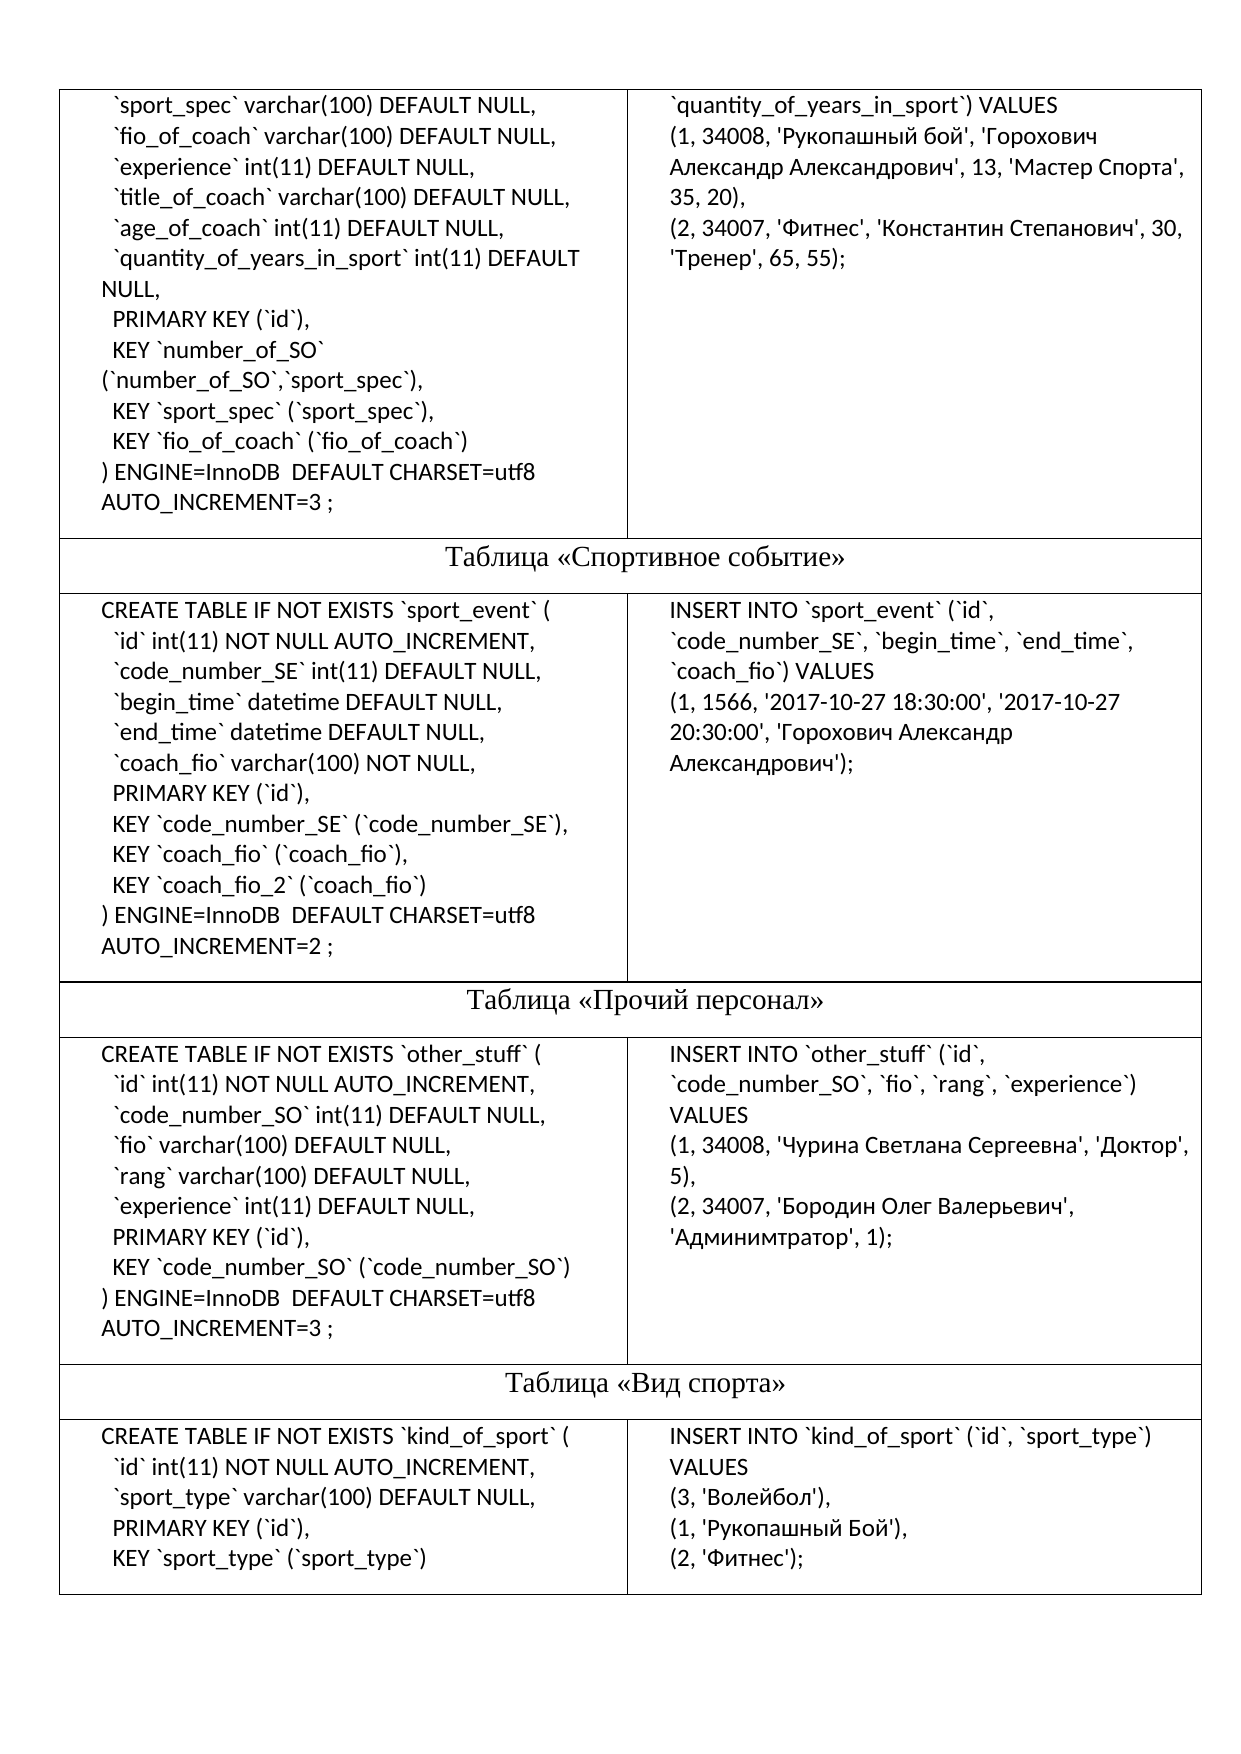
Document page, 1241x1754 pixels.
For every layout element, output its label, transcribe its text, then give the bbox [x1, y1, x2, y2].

table_cell Таблица «Вид спорта» [60, 1365, 1201, 1419]
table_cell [60, 90, 627, 538]
table_cell Таблица «Прочий персонал» [60, 983, 1201, 1037]
table_cell CREATE TABLE IF NOT EXISTS `other_stuff` ( `id` int(11) NOT NULL AUTO_INCREMENT, `code_number_SO` int(11) DEFAULT NULL, `fio` varchar(100) DEFAULT NULL, `rang` varchar(100) DEFAULT NULL, `experience` int(11) DEFAULT NULL, PRIMARY KEY (`id`), KEY `code_number_SO` (`code_number_SO`) ) ENGINE=InnoDB DEFAULT CHARSET=utf8 AUTO_INCREMENT=3 ; [60, 1038, 627, 1364]
table_cell Таблица «Спортивное событие» [60, 539, 1201, 593]
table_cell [628, 1420, 1201, 1594]
table_cell CREATE TABLE IF NOT EXISTS `sport_event` ( `id` int(11) NOT NULL AUTO_INCREMENT, `code_number_SE` int(11) DEFAULT NULL, `begin_time` datetime DEFAULT NULL, `end_time` datetime DEFAULT NULL, `coach_fio` varchar(100) NOT NULL, PRIMARY KEY (`id`), KEY `code_number_SE` (`code_number_SE`), KEY `coach_fio` (`coach_fio`), KEY `coach_fio_2` (`coach_fio`) ) ENGINE=InnoDB DEFAULT CHARSET=utf8 AUTO_INCREMENT=2 ; [60, 594, 627, 981]
table_cell INSERT INTO `other_stuff` (`id`, `code_number_SO`, `fio`, `rang`, `experience`) VALUES (1, 34008, 'Чурина Светлана Сергеевна', 'Доктор', 5), (2, 34007, 'Бородин Олег Валерьевич', 'Админимтратор', 1); [628, 1038, 1201, 1364]
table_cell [60, 1420, 627, 1594]
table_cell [628, 90, 1201, 538]
table_cell INSERT INTO `sport_event` (`id`, `code_number_SE`, `begin_time`, `end_time`, `coach_fio`) VALUES (1, 1566, '2017-10-27 18:30:00', '2017-10-27 20:30:00', 'Горохович Александр Александрович'); [628, 594, 1201, 981]
